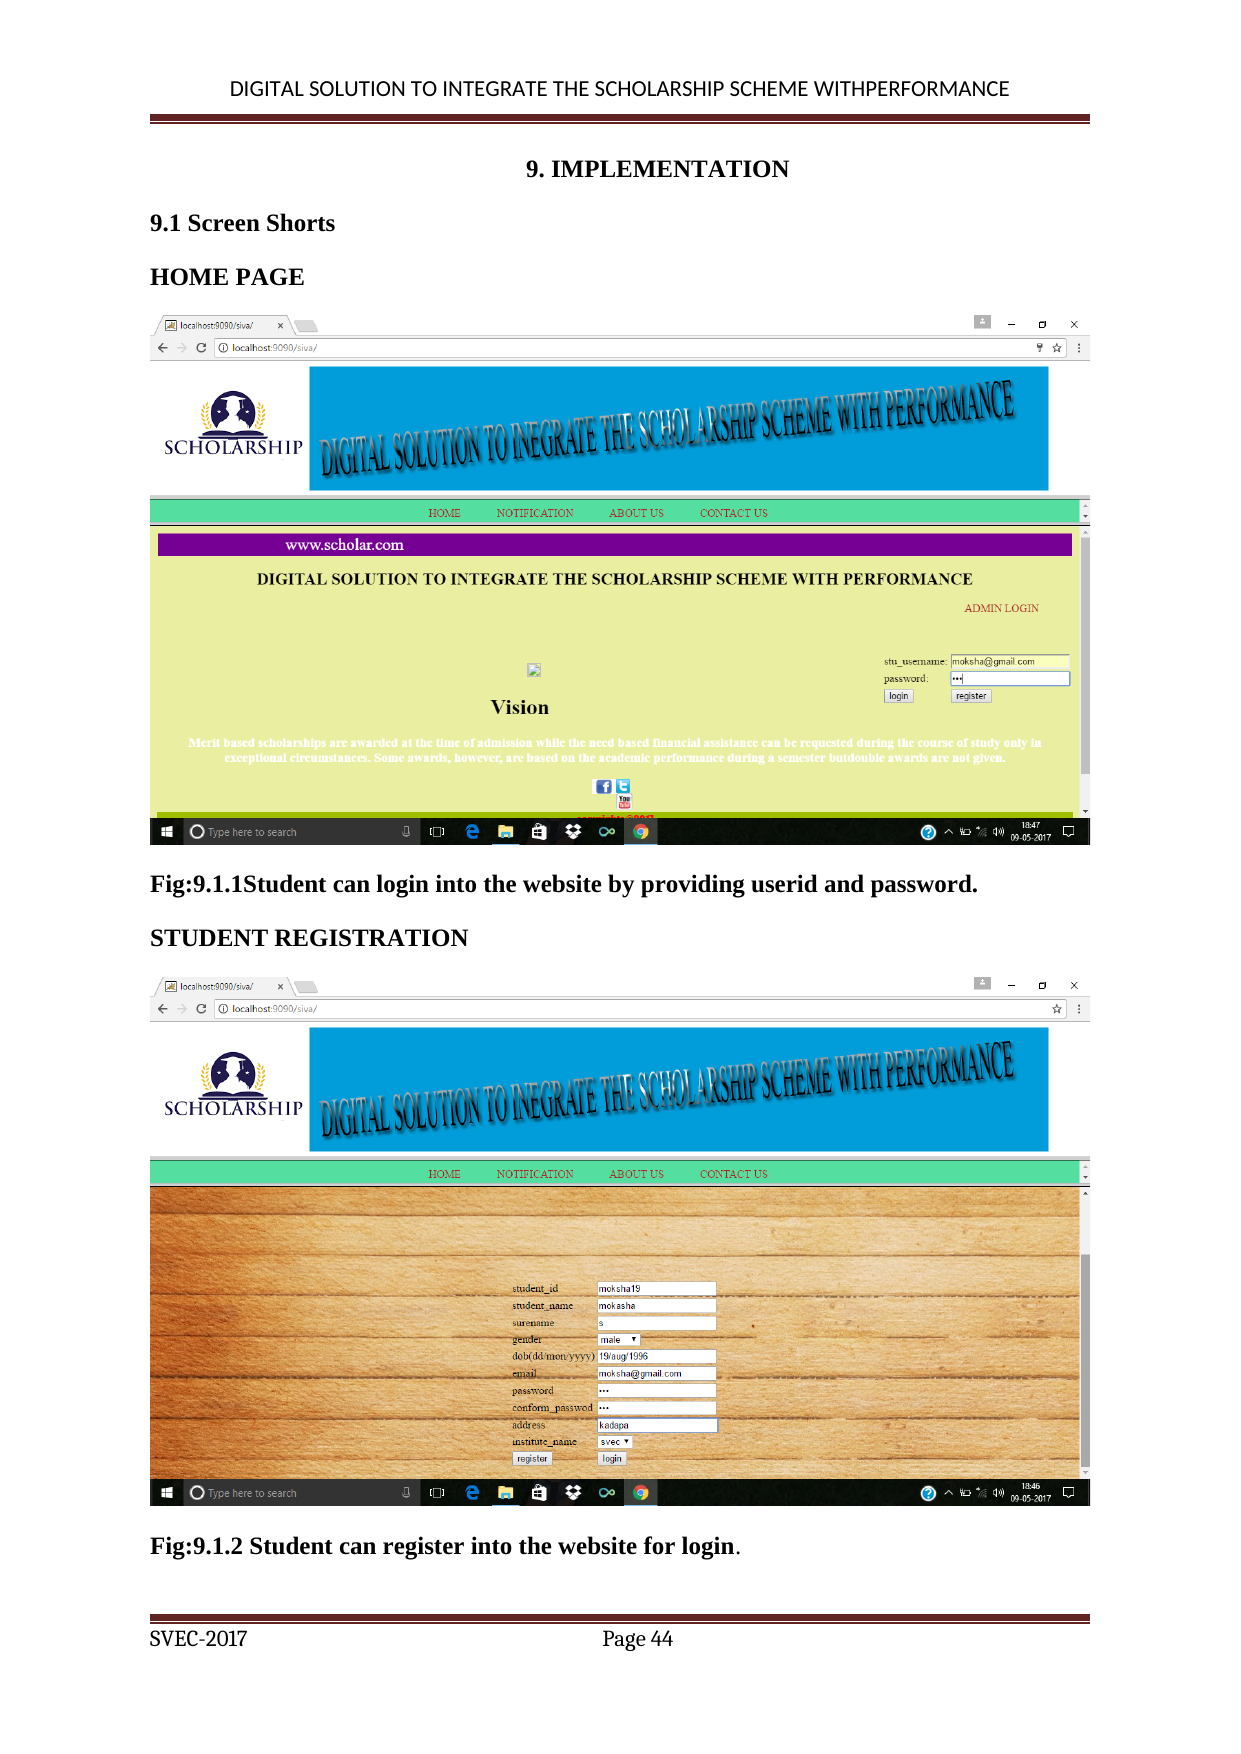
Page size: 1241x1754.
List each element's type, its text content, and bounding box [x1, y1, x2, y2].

text HOME PAGE [150, 262, 1090, 291]
text STUDENT REGISTRATION [150, 923, 1090, 952]
text Fig:9.1.2 Student can register into the website for login. [150, 1531, 1090, 1559]
text 9. IMPLEMENTATION [225, 154, 1090, 183]
text 9.1 Screen Shorts [150, 208, 1090, 237]
text Fig:9.1.1Student can login into the website by providing userid and password. [150, 869, 1090, 898]
picture [150, 977, 1091, 1506]
picture [150, 315, 1091, 845]
